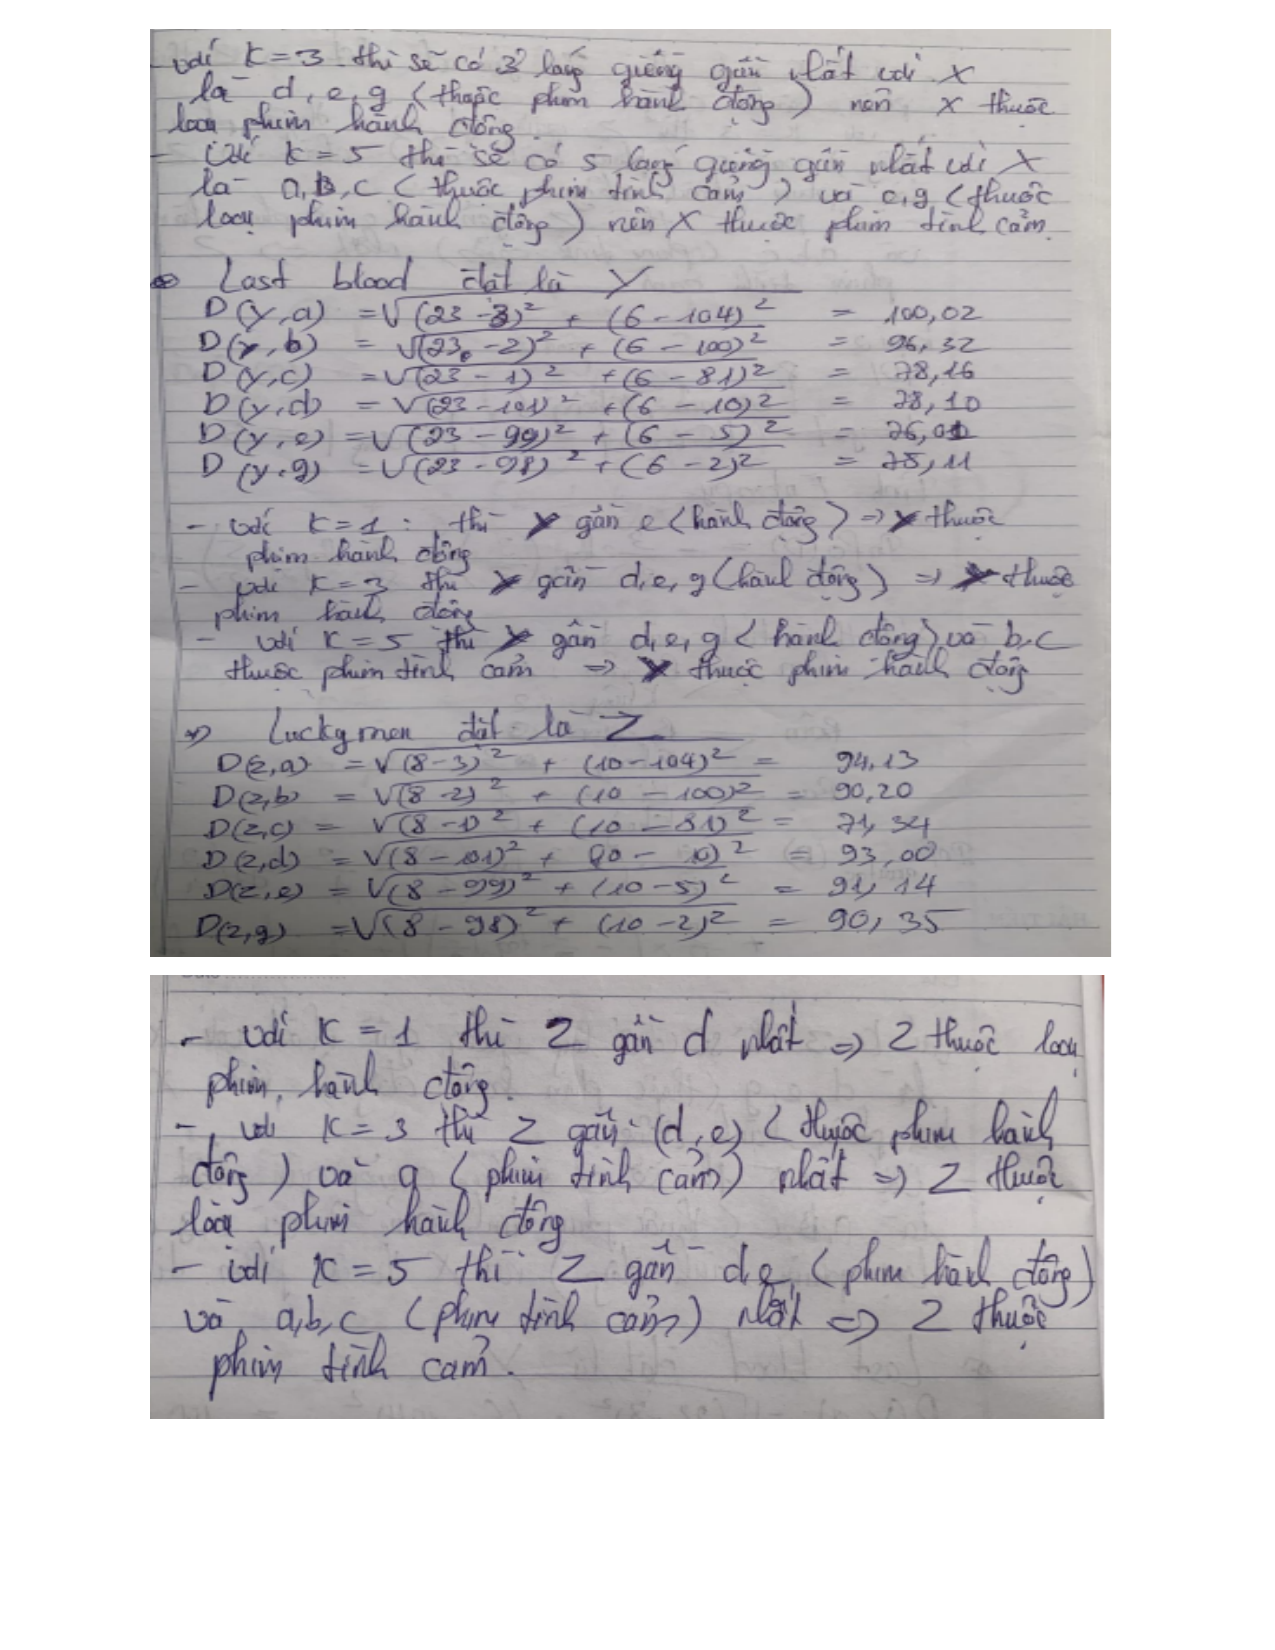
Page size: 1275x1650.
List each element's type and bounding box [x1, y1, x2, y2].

picture [150, 29, 1112, 957]
picture [150, 975, 1112, 1419]
